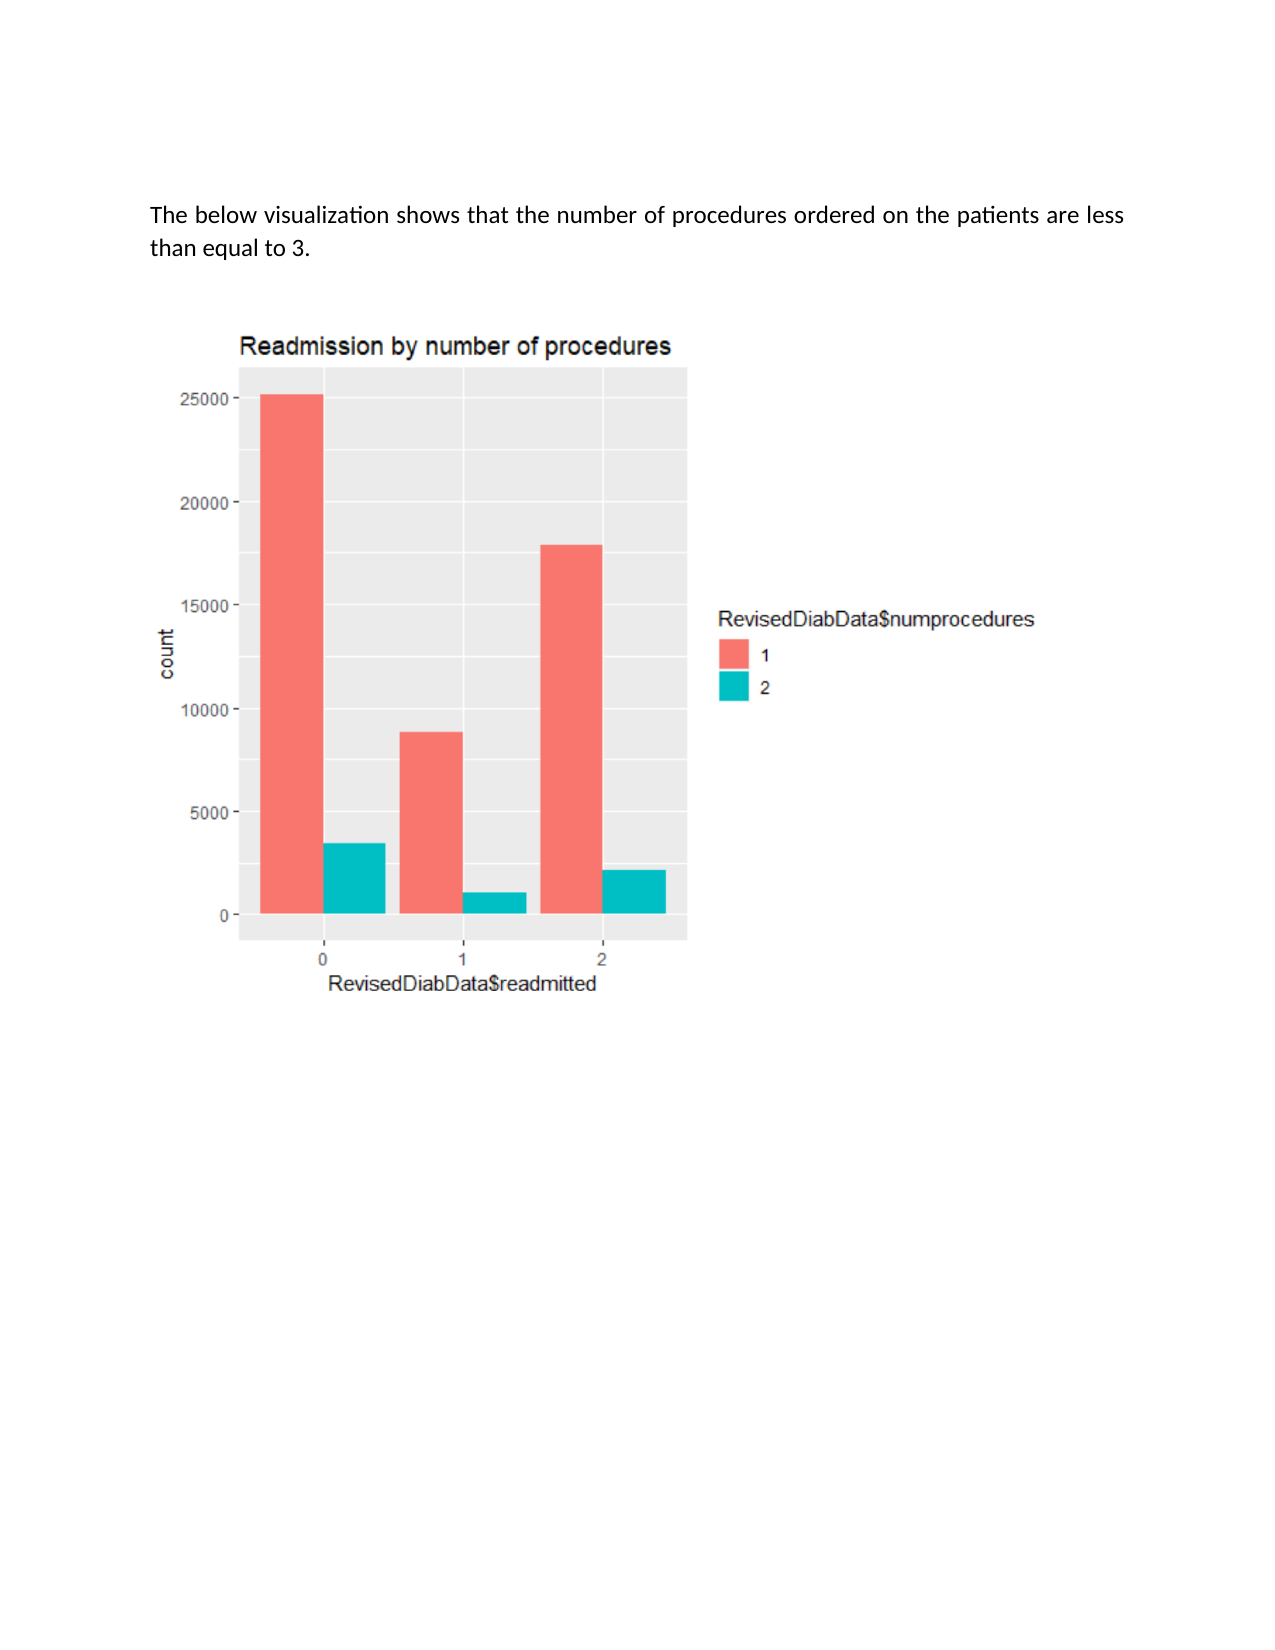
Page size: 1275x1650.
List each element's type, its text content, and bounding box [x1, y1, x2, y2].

picture [150, 331, 1039, 991]
text The below visualization shows that the number of procedures ordered on the patients are less than equal to 3. [150, 230, 1125, 263]
